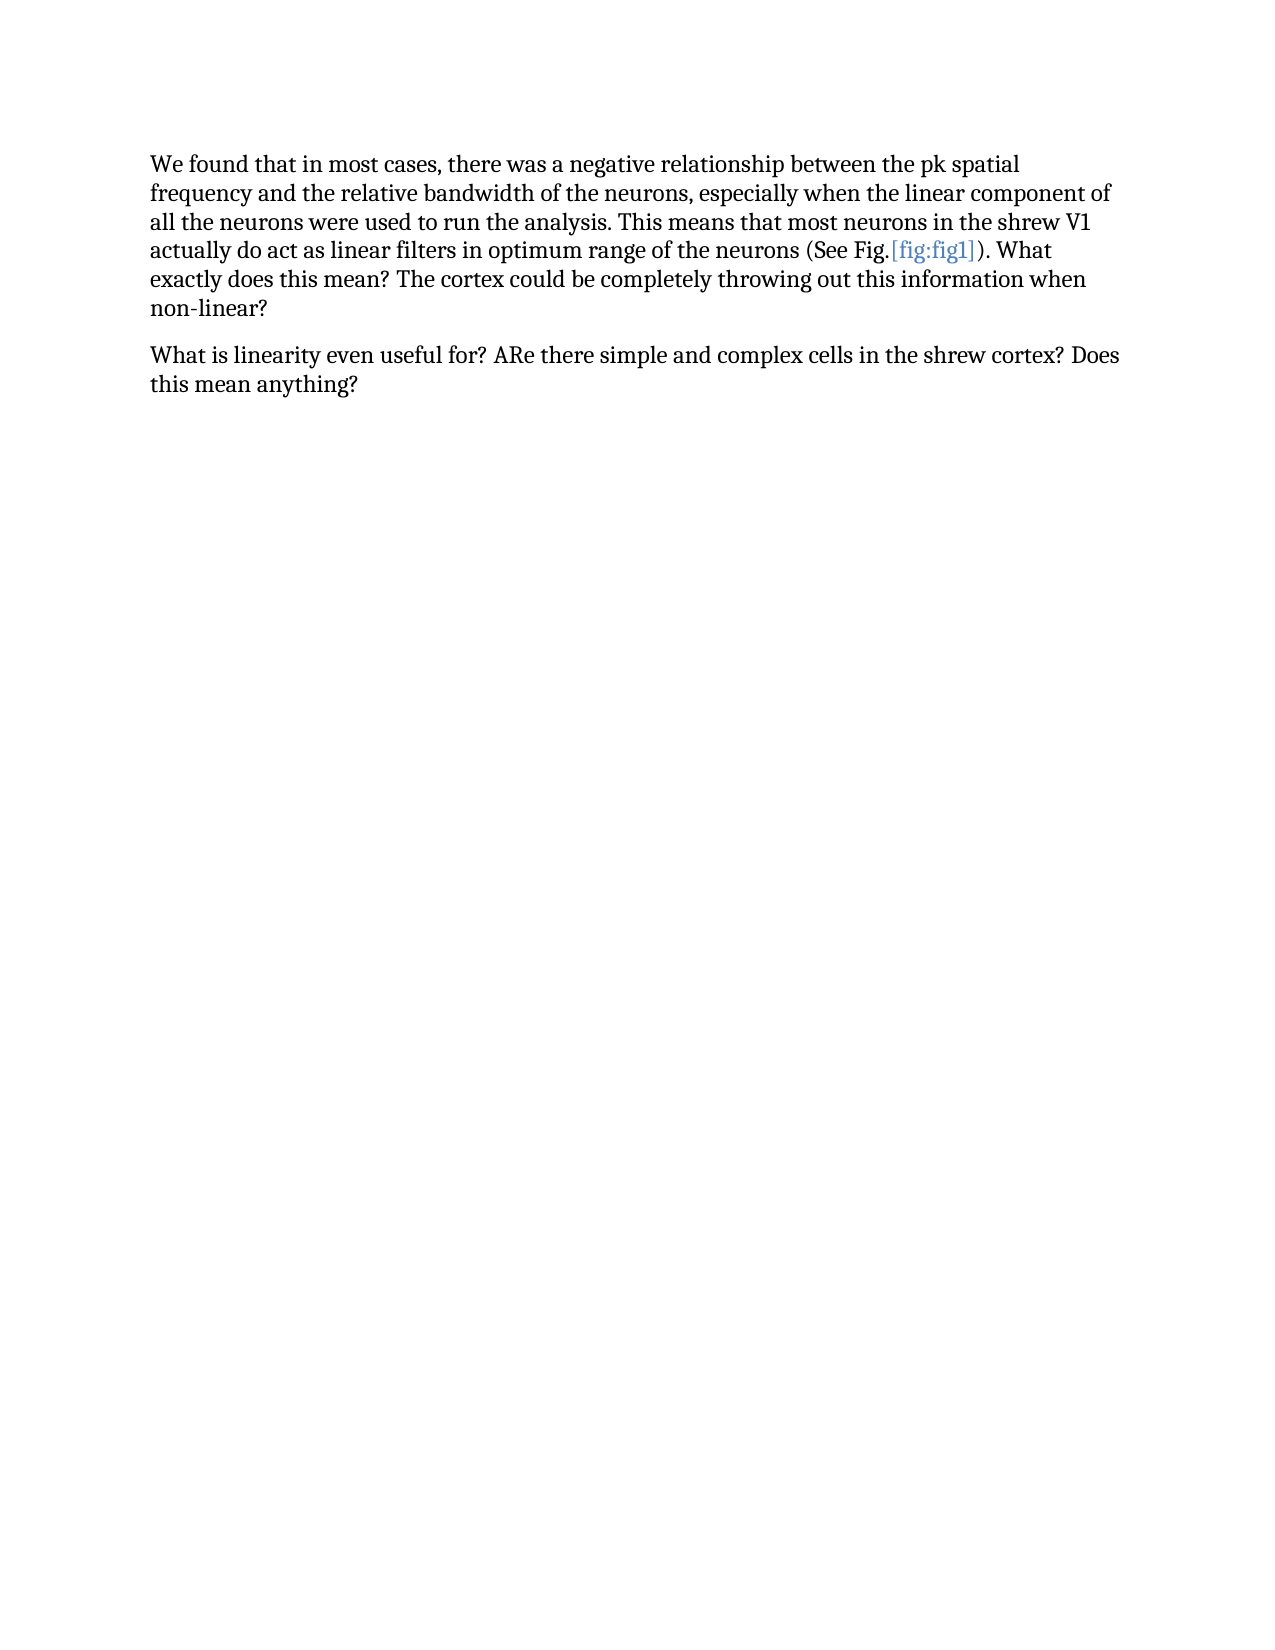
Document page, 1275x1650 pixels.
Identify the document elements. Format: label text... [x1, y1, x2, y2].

text What is linearity even useful for? ARe there simple and complex cells in the shrew cortex? Does this mean anything? [150, 341, 1125, 399]
text We found that in most cases, there was a negative relationship between the pk spatial frequency and the relative bandwidth of the neurons, especially when the linear component of all the neurons were used to run the analysis. This means that most neurons in the shrew V1 actually do act as linear filters in optimum range of the neurons (See Fig.[fig:fig1]). What exactly does this mean? The cortex could be completely throwing out this information when non-linear? [150, 150, 1125, 322]
